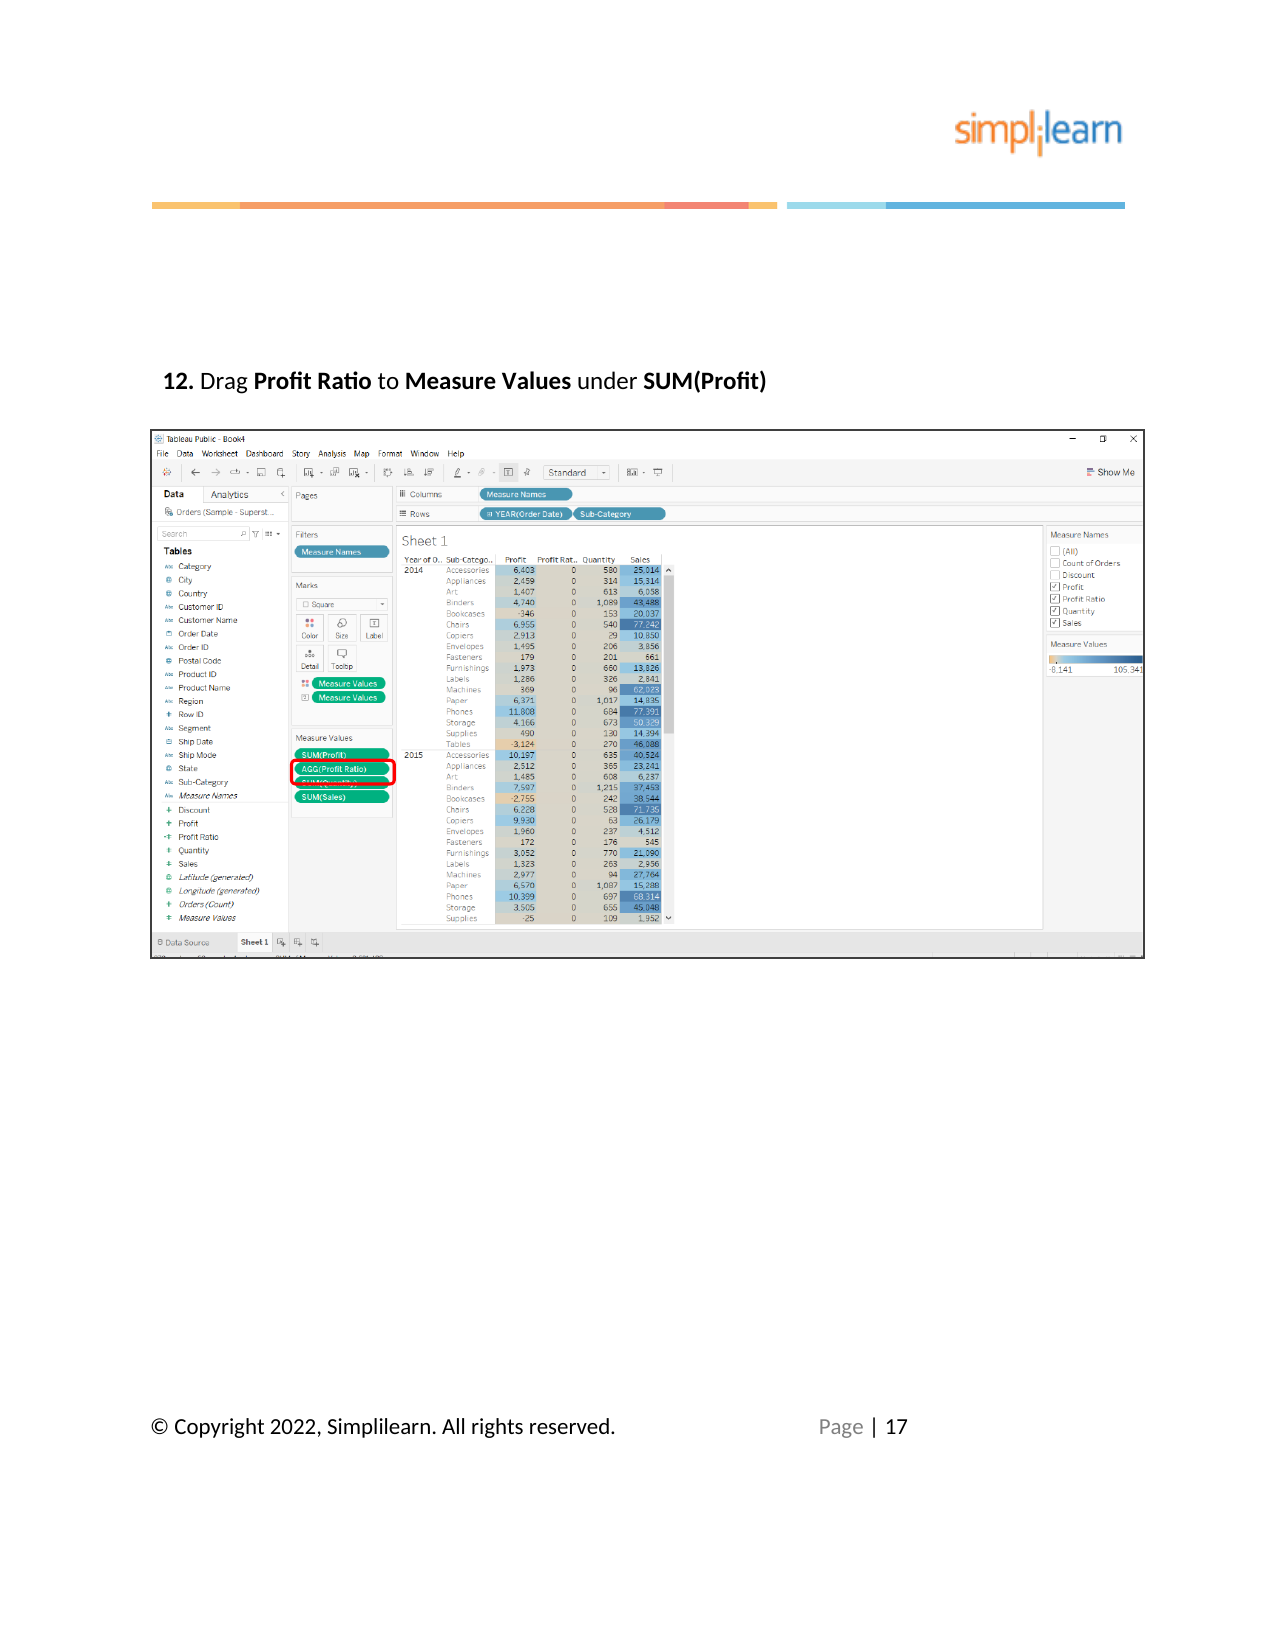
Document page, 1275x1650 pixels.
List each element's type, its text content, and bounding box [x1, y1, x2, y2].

picture [150, 201, 1125, 212]
picture [152, 431, 1143, 957]
picture [951, 102, 1125, 171]
list Drag Profit Ratio to Measure Values under SUM(Profit) [162, 365, 1082, 395]
